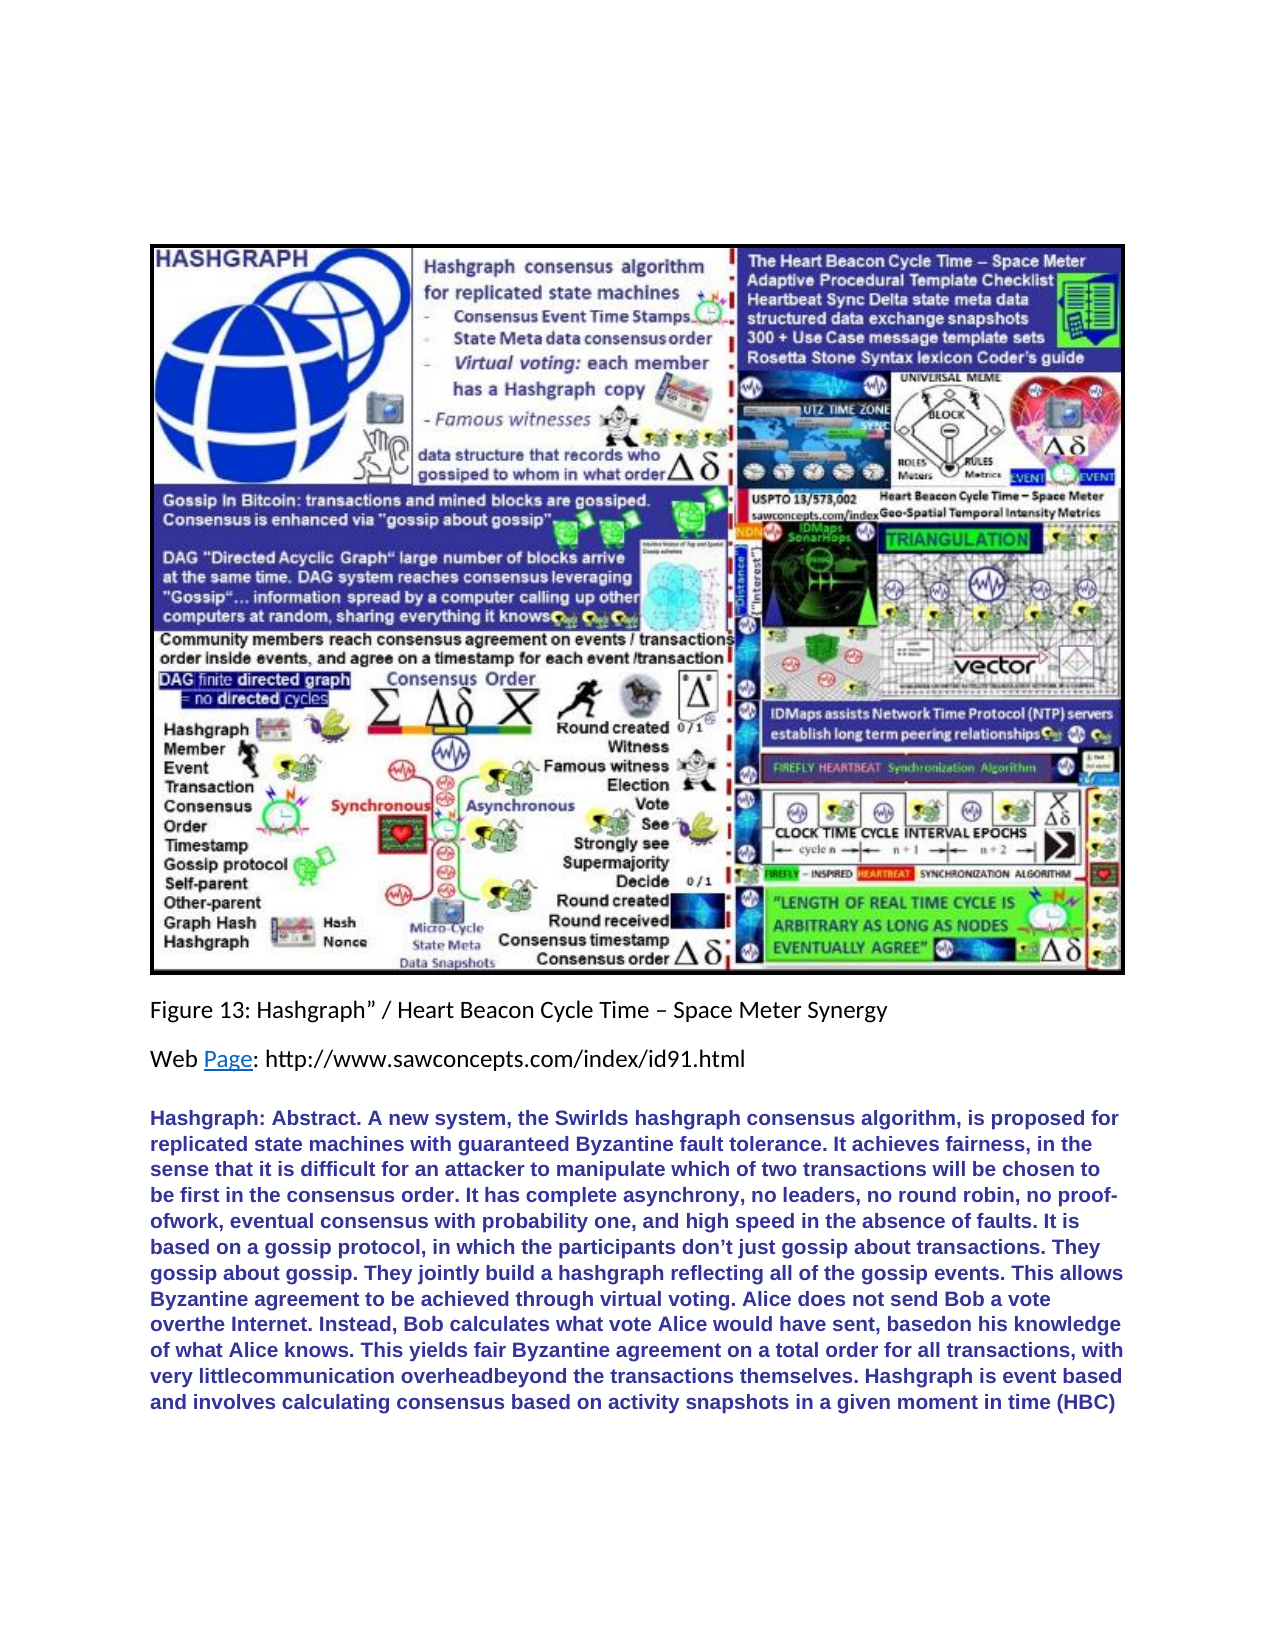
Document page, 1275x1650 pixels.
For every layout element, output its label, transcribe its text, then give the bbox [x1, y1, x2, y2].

text Figure 13: Hashgraph” / Heart Beacon Cycle Time – Space Meter Synergy [150, 994, 1125, 1024]
text Web Page: http://www.sawconcepts.com/index/id91.html [150, 1043, 1125, 1074]
picture [154, 248, 1121, 971]
text Hashgraph: Abstract. A new system, the Swirlds hashgraph consensus algorithm, is proposed for replicated state machines with guaranteed Byzantine fault tolerance. It achieves fairness, in the sense that it is difficult for an attacker to manipulate which of two transactions will be chosen to be first in the consensus order. It has complete asynchrony, no leaders, no round robin, no proof-ofwork, eventual consensus with probability one, and high speed in the absence of faults. It is based on a gossip protocol, in which the participants don’t just gossip about transactions. They gossip about gossip. They jointly build a hashgraph reflecting all of the gossip events. This allows Byzantine agreement to be achieved through virtual voting. Alice does not send Bob a vote overthe Internet. Instead, Bob calculates what vote Alice would have sent, basedon his knowledge of what Alice knows. This yields fair Byzantine agreement on a total order for all transactions, with very littlecommunication overheadbeyond the transactions themselves. Hashgraph is event based and involves calculating consensus based on activity snapshots in a given moment in time (HBC) [150, 1106, 1125, 1414]
